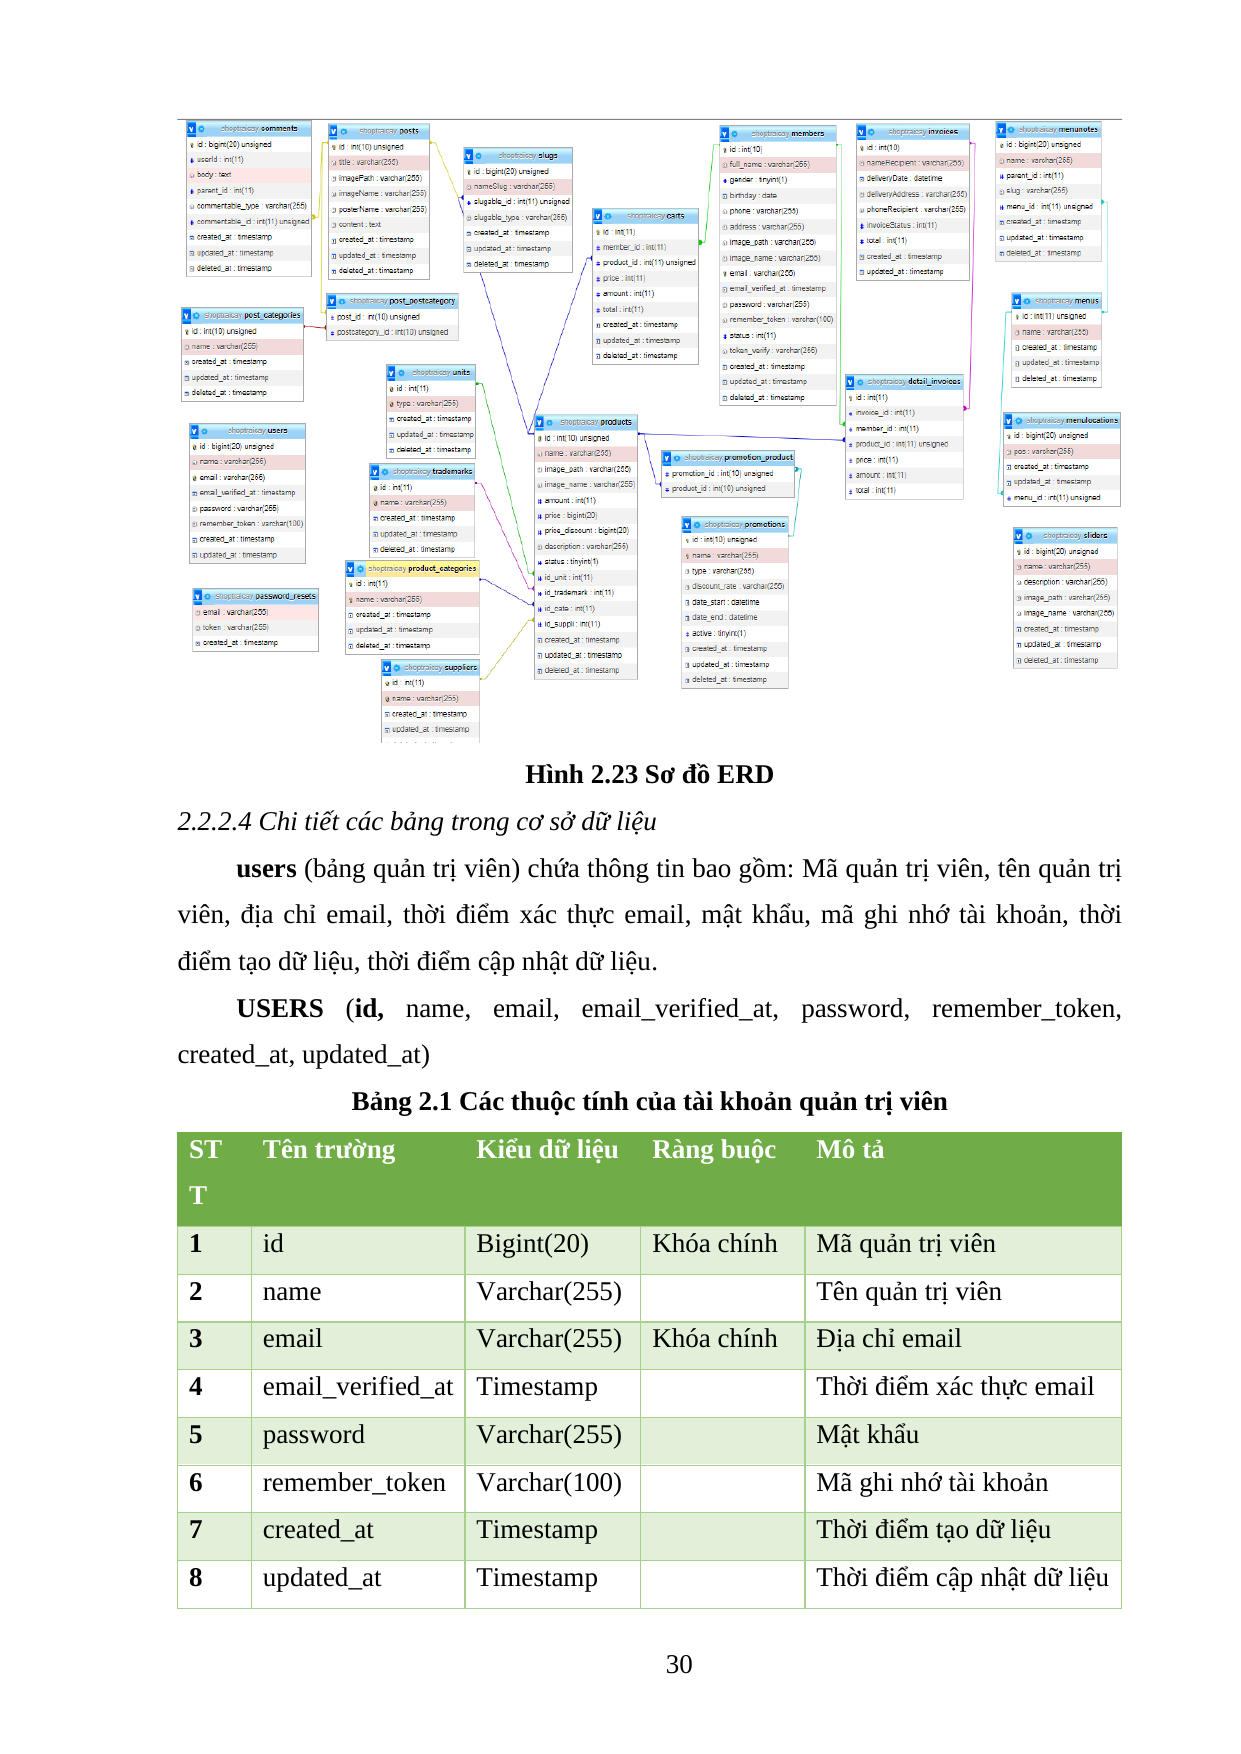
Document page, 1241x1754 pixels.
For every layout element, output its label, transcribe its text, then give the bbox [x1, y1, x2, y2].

table_cell email_verified_at [252, 1370, 464, 1417]
table_cell Timestamp [466, 1370, 640, 1417]
table_cell updated_at [252, 1561, 464, 1608]
table_header Ràng buộc [641, 1133, 804, 1226]
table_cell Mật khẩu [806, 1418, 1121, 1464]
table_cell Timestamp [466, 1513, 640, 1560]
table_cell id [252, 1227, 464, 1274]
text 2.2.2.4 Chi tiết các bảng trong cơ sở dữ liệu [177, 805, 1122, 836]
table_cell [641, 1370, 804, 1417]
table_cell Thời điểm xác thực email [806, 1370, 1121, 1417]
table_cell 6 [178, 1466, 251, 1512]
table_cell 2 [178, 1275, 251, 1321]
table_cell [641, 1418, 804, 1464]
table_cell Địa chỉ email [806, 1323, 1121, 1369]
text USERS (id, name, email, email_verified_at, password, remember_token, created_at, updated_at) [177, 992, 1122, 1069]
table_cell 7 [178, 1513, 251, 1560]
text Hình 2.23 Sơ đồ ERD [177, 758, 1122, 789]
table_cell 8 [178, 1561, 251, 1608]
table_cell Mã ghi nhớ tài khoản [806, 1466, 1121, 1512]
table_cell Varchar(255) [466, 1323, 640, 1369]
table_header Tên trường [252, 1133, 464, 1226]
text users (bảng quản trị viên) chứa thông tin bao gồm: Mã quản trị viên, tên quản trị viên, địa chỉ email, thời điểm xác thực email, mật khẩu, mã ghi nhớ tài khoản, thời điểm tạo dữ liệu, thời điểm cập nhật dữ liệu. [177, 852, 1122, 976]
table_cell email [252, 1323, 464, 1369]
table_cell created_at [252, 1513, 464, 1560]
table_cell Khóa chính [641, 1227, 804, 1274]
table_cell [641, 1275, 804, 1321]
table_cell Mã quản trị viên [806, 1227, 1121, 1274]
table_cell Timestamp [466, 1561, 640, 1608]
table_cell 3 [178, 1323, 251, 1369]
table_cell Varchar(255) [466, 1275, 640, 1321]
table_cell [641, 1513, 804, 1560]
table_header STT [178, 1133, 251, 1226]
table_cell Thời điểm cập nhật dữ liệu [806, 1561, 1121, 1608]
table_header Kiểu dữ liệu [466, 1133, 640, 1226]
picture [177, 118, 1123, 743]
table_cell Khóa chính [641, 1323, 804, 1369]
table_cell [641, 1561, 804, 1608]
table_cell remember_token [252, 1466, 464, 1512]
table_cell Varchar(100) [466, 1466, 640, 1512]
table_cell [641, 1466, 804, 1512]
table_cell 5 [178, 1418, 251, 1464]
table_cell Tên quản trị viên [806, 1275, 1121, 1321]
text Bảng 2.1 Các thuộc tính của tài khoản quản trị viên [177, 1085, 1122, 1116]
table_cell 4 [178, 1370, 251, 1417]
table_header Mô tả [806, 1133, 1121, 1226]
table_cell name [252, 1275, 464, 1321]
table_cell Thời điểm tạo dữ liệu [806, 1513, 1121, 1560]
table_cell Varchar(255) [466, 1418, 640, 1464]
table_cell Bigint(20) [466, 1227, 640, 1274]
table_cell password [252, 1418, 464, 1464]
table_cell 1 [178, 1227, 251, 1274]
